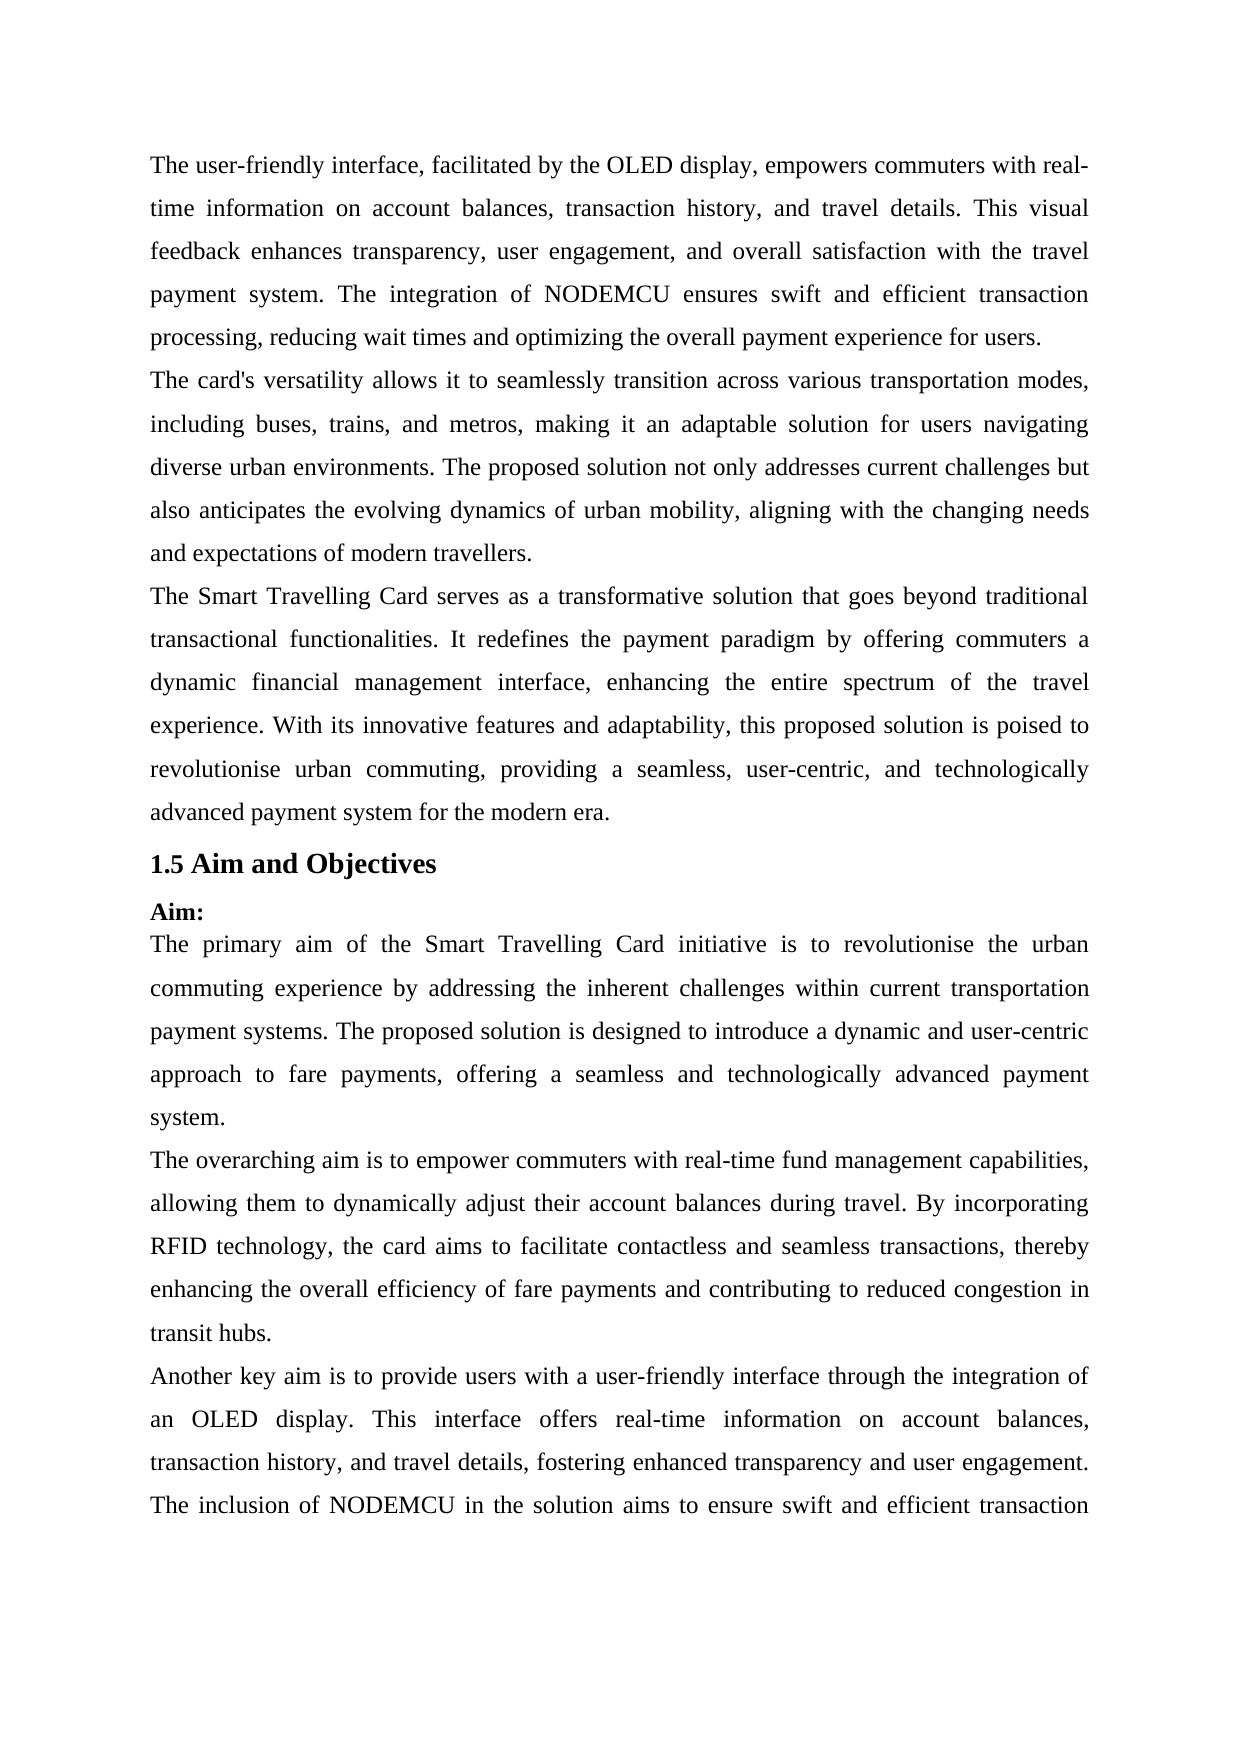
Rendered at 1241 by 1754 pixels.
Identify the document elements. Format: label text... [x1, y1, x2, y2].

text The overarching aim is to empower commuters with real-time fund management capabilities, allowing them to dynamically adjust their account balances during travel. By incorporating RFID technology, the card aims to facilitate contactless and seamless transactions, thereby enhancing the overall efficiency of fare payments and contributing to reduced congestion in transit hubs. [150, 1145, 1090, 1346]
text The user-friendly interface, facilitated by the OLED display, empowers commuters with real-time information on account balances, transaction history, and travel details. This visual feedback enhances transparency, user engagement, and overall satisfaction with the travel payment system. The integration of NODEMCU ensures swift and efficient transaction processing, reducing wait times and optimizing the overall payment experience for users. [150, 150, 1090, 351]
text Aim: [150, 897, 1090, 925]
text The primary aim of the Smart Travelling Card initiative is to revolutionise the urban commuting experience by addressing the inherent challenges within current transportation payment systems. The proposed solution is designed to introduce a dynamic and user-centric approach to fare payments, offering a seamless and technologically advanced payment system. [150, 929, 1090, 1131]
subtitle 1.5 Aim and Objectives [150, 846, 1090, 880]
text The card's versatility allows it to seamlessly transition across various transportation modes, including buses, trains, and metros, making it an adaptable solution for users navigating diverse urban environments. The proposed solution not only addresses current challenges but also anticipates the evolving dynamics of urban mobility, aligning with the changing needs and expectations of modern travellers. [150, 366, 1090, 567]
text The Smart Travelling Card serves as a transformative solution that goes beyond traditional transactional functionalities. It redefines the payment paradigm by offering commuters a dynamic financial management interface, enhancing the entire spectrum of the travel experience. With its innovative features and adaptability, this proposed solution is poised to revolutionise urban commuting, providing a seamless, user-centric, and technologically advanced payment system for the modern era. [150, 581, 1090, 826]
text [150, 1361, 1090, 1519]
